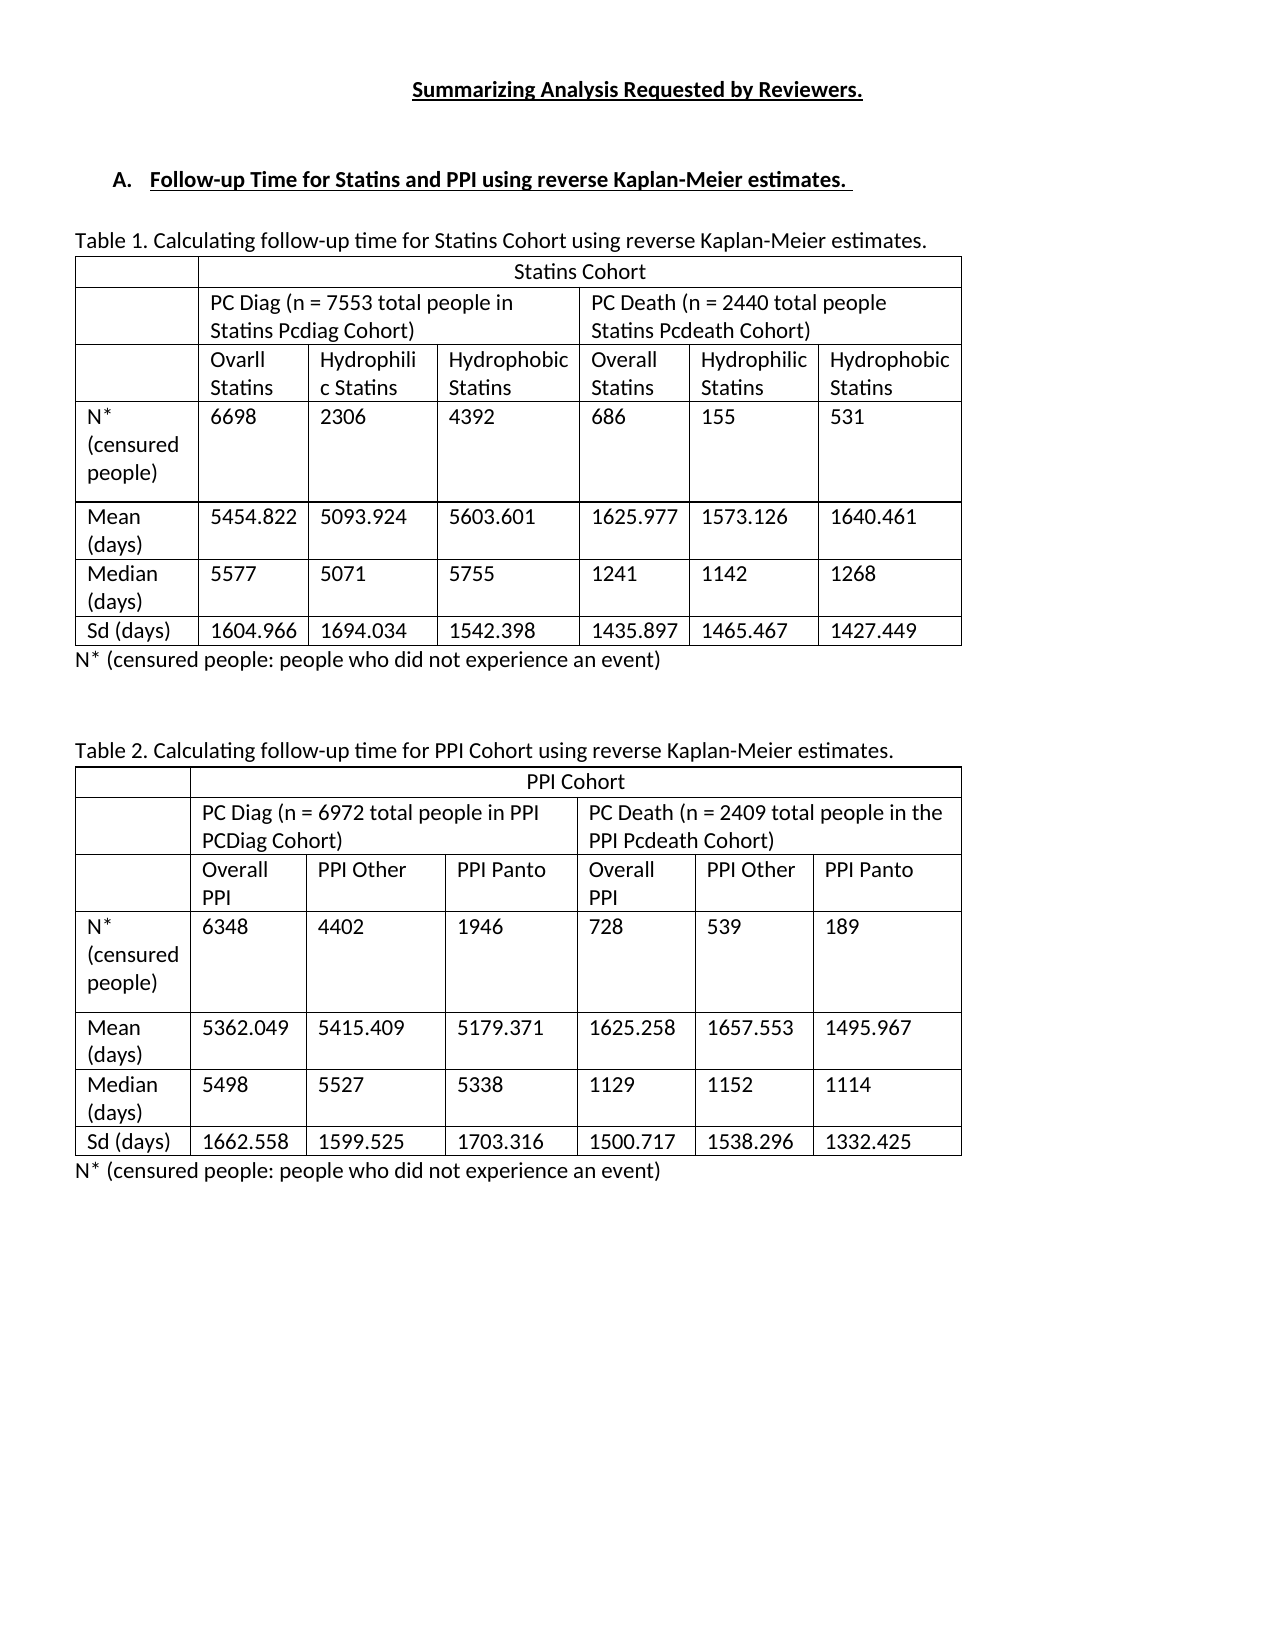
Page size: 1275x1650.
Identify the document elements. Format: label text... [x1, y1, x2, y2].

table_cell 2306 [309, 402, 437, 501]
table_header [76, 257, 198, 287]
table_cell 189 [814, 912, 961, 1012]
table_cell 686 [580, 402, 689, 501]
table_cell 1703.316 [446, 1127, 577, 1155]
table_cell 1465.467 [690, 617, 818, 644]
table_cell 6698 [199, 402, 308, 501]
table_cell Overall Statins [580, 345, 689, 401]
text Table 2. Calculating follow-up time for PPI Cohort using reverse Kaplan-Meier estimates. [75, 736, 1200, 764]
table_cell Mean (days) [76, 503, 198, 558]
table_cell PC Diag (n = 7553 total people in Statins Pcdiag Cohort) [199, 288, 579, 344]
table_cell 1657.553 [696, 1013, 813, 1069]
table_cell 5093.924 [309, 503, 437, 558]
table_cell [76, 288, 198, 344]
table_cell N* (censured people) [76, 402, 198, 501]
text Summarizing Analysis Requested by Reviewers. [75, 75, 1200, 103]
table_cell PC Death (n = 2409 total people in the PPI Pcdeath Cohort) [578, 798, 961, 854]
table_cell 1573.126 [690, 503, 818, 558]
table_header PPI Cohort [191, 768, 961, 797]
table_cell [76, 345, 198, 401]
text N* (censured people: people who did not experience an event) [75, 646, 1200, 674]
table_cell 6348 [191, 912, 306, 1012]
table_cell 1495.967 [814, 1013, 961, 1069]
table_cell Hydrophilic Statins [690, 345, 818, 401]
table_cell Hydrophobic Statins [438, 345, 579, 401]
table_cell 531 [819, 402, 961, 501]
table_cell 1599.525 [307, 1127, 445, 1155]
table_cell 1542.398 [438, 617, 579, 644]
table_cell Hydrophilic Statins [309, 345, 437, 401]
table_cell 5603.601 [438, 503, 579, 558]
table_cell Sd (days) [76, 1127, 190, 1155]
table_cell 1332.425 [814, 1127, 961, 1155]
list Follow-up Time for Statins and PPI using reverse Kaplan-Meier estimates. [112, 166, 1200, 194]
table_cell 5362.049 [191, 1013, 306, 1069]
table_cell 5071 [309, 560, 437, 616]
table_cell Median (days) [76, 1070, 190, 1126]
table_cell PPI Other [696, 855, 813, 911]
table_cell 5338 [446, 1070, 577, 1126]
table_cell 4402 [307, 912, 445, 1012]
table_cell 1114 [814, 1070, 961, 1126]
table_cell 1625.258 [578, 1013, 695, 1069]
table_cell 1694.034 [309, 617, 437, 644]
table_cell 1268 [819, 560, 961, 616]
table_cell 1640.461 [819, 503, 961, 558]
table_cell 1604.966 [199, 617, 308, 644]
table_cell 5179.371 [446, 1013, 577, 1069]
table_cell 5577 [199, 560, 308, 616]
table_cell Overall PPI [191, 855, 306, 911]
table_cell 1946 [446, 912, 577, 1012]
table_header Statins Cohort [199, 257, 961, 287]
table_cell 5415.409 [307, 1013, 445, 1069]
table_cell Hydrophobic Statins [819, 345, 961, 401]
table_cell 539 [696, 912, 813, 1012]
table_cell PC Death (n = 2440 total people Statins Pcdeath Cohort) [580, 288, 961, 344]
table_cell Ovarll Statins [199, 345, 308, 401]
text N* (censured people: people who did not experience an event) [75, 1156, 1200, 1184]
table_cell PPI Other [307, 855, 445, 911]
table_cell 1427.449 [819, 617, 961, 644]
table_cell Mean (days) [76, 1013, 190, 1069]
table_cell 5755 [438, 560, 579, 616]
table_cell PC Diag (n = 6972 total people in PPI PCDiag Cohort) [191, 798, 577, 854]
table_cell 4392 [438, 402, 579, 501]
table_cell 5454.822 [199, 503, 308, 558]
table_cell 728 [578, 912, 695, 1012]
table_cell N* (censured people) [76, 912, 190, 1012]
table_cell Sd (days) [76, 617, 198, 644]
table_cell 1241 [580, 560, 689, 616]
table_cell 1538.296 [696, 1127, 813, 1155]
table_cell Median (days) [76, 560, 198, 616]
table_cell 1435.897 [580, 617, 689, 644]
table_cell PPI Panto [446, 855, 577, 911]
table_cell [76, 855, 190, 911]
table_cell Overall PPI [578, 855, 695, 911]
table_cell 155 [690, 402, 818, 501]
table_cell PPI Panto [814, 855, 961, 911]
text Table 1. Calculating follow-up time for Statins Cohort using reverse Kaplan-Meier estimates. [75, 226, 1200, 254]
table_cell 5498 [191, 1070, 306, 1126]
table_header [76, 768, 190, 797]
table_cell 1152 [696, 1070, 813, 1126]
table_cell 1662.558 [191, 1127, 306, 1155]
table_cell 1500.717 [578, 1127, 695, 1155]
table_cell 1129 [578, 1070, 695, 1126]
table_cell [76, 798, 190, 854]
table_cell 1142 [690, 560, 818, 616]
table_cell 5527 [307, 1070, 445, 1126]
table_cell 1625.977 [580, 503, 689, 558]
